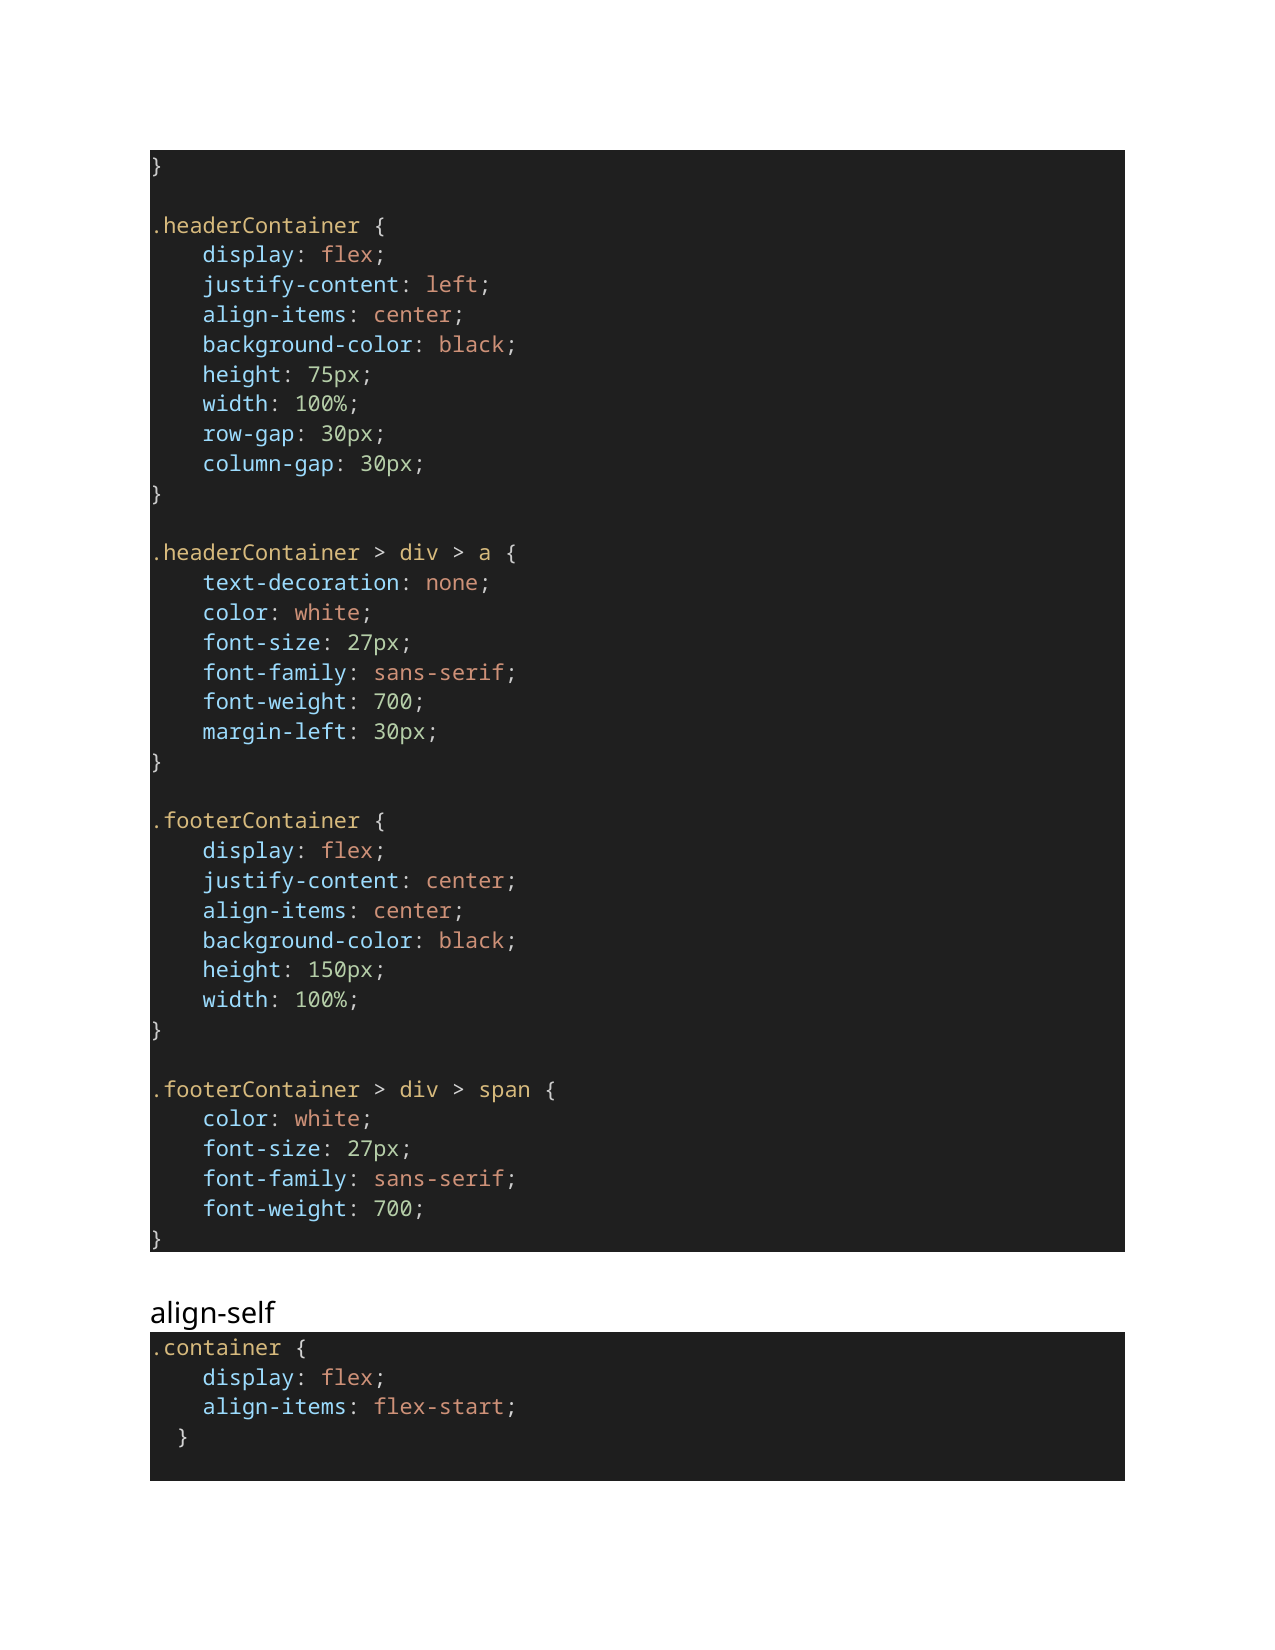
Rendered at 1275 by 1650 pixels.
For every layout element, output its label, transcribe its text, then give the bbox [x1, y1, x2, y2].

text .headerContainer { [150, 209, 1125, 239]
text font-size: 27px; [150, 1133, 1125, 1163]
text margin-left: 30px; [150, 716, 1125, 746]
text .headerContainer > div > a { [150, 537, 1125, 567]
text .footerContainer > div > span { [150, 1073, 1125, 1103]
text display: flex; [150, 1361, 1125, 1391]
text display: flex; [150, 835, 1125, 865]
text color: white; [150, 597, 1125, 627]
text justify-content: center; [150, 865, 1125, 895]
text height: 150px; [150, 954, 1125, 984]
text font-weight: 700; [150, 686, 1125, 716]
text } [150, 1014, 1125, 1044]
text color: white; [150, 1103, 1125, 1133]
text row-gap: 30px; [150, 418, 1125, 448]
text text-decoration: none; [150, 567, 1125, 597]
text width: 100%; [150, 388, 1125, 418]
text font-family: sans-serif; [150, 1163, 1125, 1193]
text } [150, 746, 1125, 776]
text } [150, 150, 1125, 180]
text font-family: sans-serif; [150, 656, 1125, 686]
text } [150, 478, 1125, 507]
text } [150, 1421, 1125, 1451]
text align-items: flex-start; [150, 1391, 1125, 1421]
text align-items: center; [150, 895, 1125, 924]
text justify-content: left; [150, 269, 1125, 299]
text .footerContainer { [150, 805, 1125, 835]
text width: 100%; [150, 984, 1125, 1014]
text display: flex; [150, 239, 1125, 269]
text align-self [150, 1292, 1125, 1332]
text .container { [150, 1332, 1125, 1361]
text height: 75px; [150, 358, 1125, 388]
text } [150, 1222, 1125, 1252]
text column-gap: 30px; [150, 448, 1125, 478]
text background-color: black; [150, 329, 1125, 358]
text align-items: center; [150, 299, 1125, 329]
text background-color: black; [150, 924, 1125, 954]
text font-size: 27px; [150, 627, 1125, 656]
text font-weight: 700; [150, 1193, 1125, 1222]
